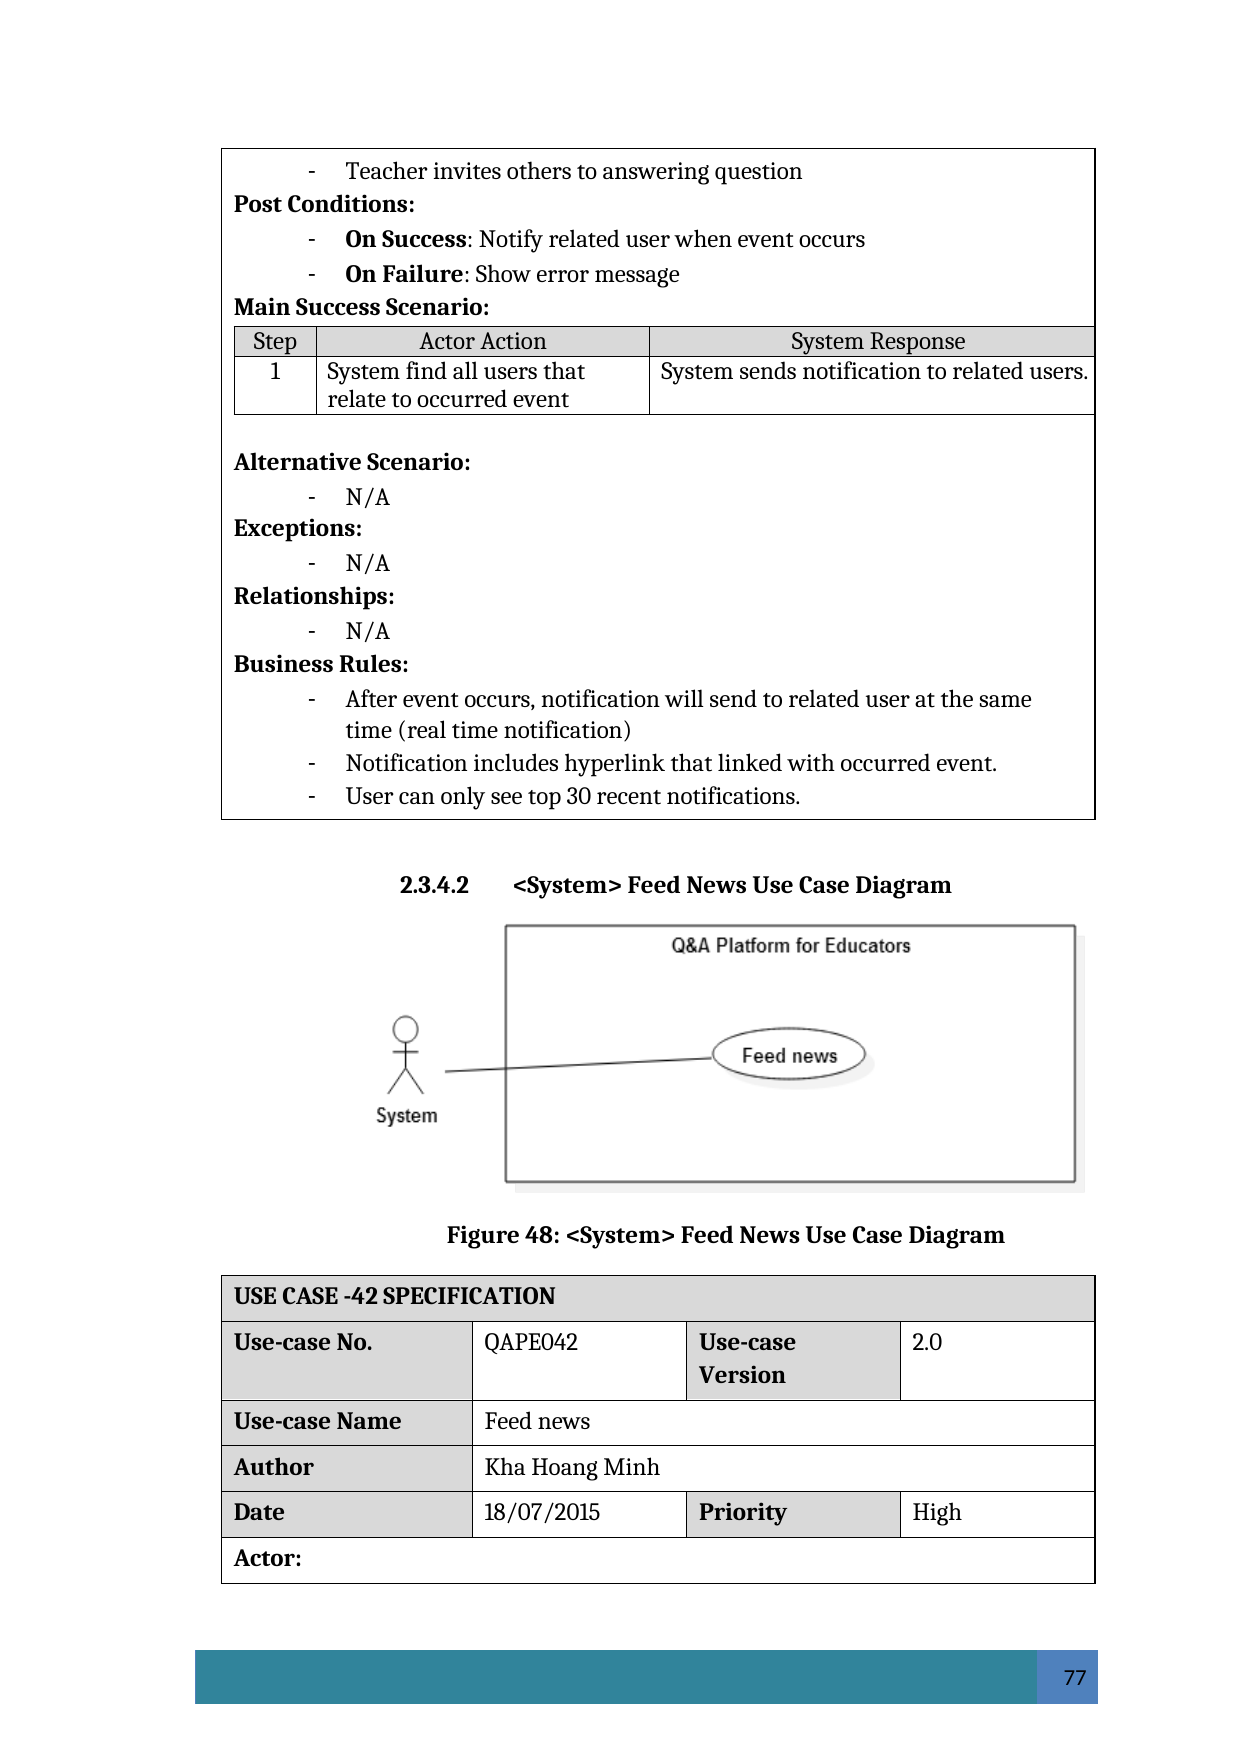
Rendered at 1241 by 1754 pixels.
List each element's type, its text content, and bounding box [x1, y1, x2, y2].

table_cell QAPE042 [473, 1322, 686, 1399]
table_cell 2.0 [901, 1322, 1094, 1399]
table_cell Author [222, 1446, 472, 1491]
table_cell Use-case Version [687, 1322, 900, 1399]
picture [354, 912, 1089, 1197]
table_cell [222, 1538, 1094, 1582]
table_cell Use-case Name [222, 1401, 472, 1445]
table_cell Use-case No. [222, 1322, 472, 1399]
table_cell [222, 149, 1094, 819]
table_header USE CASE -42 SPECIFICATION [222, 1276, 1094, 1321]
subtitle <System> Feed News Use Case Diagram [400, 871, 1122, 899]
text Figure 48: <System> Feed News Use Case Diagram [372, 1221, 1122, 1250]
table_cell Date [222, 1492, 472, 1537]
table_cell Priority [687, 1492, 900, 1537]
table_cell Kha Hoang Minh [473, 1446, 1094, 1491]
table_cell 18/07/2015 [473, 1492, 686, 1537]
table_cell High [901, 1492, 1094, 1537]
table_cell Feed news [473, 1401, 1094, 1445]
